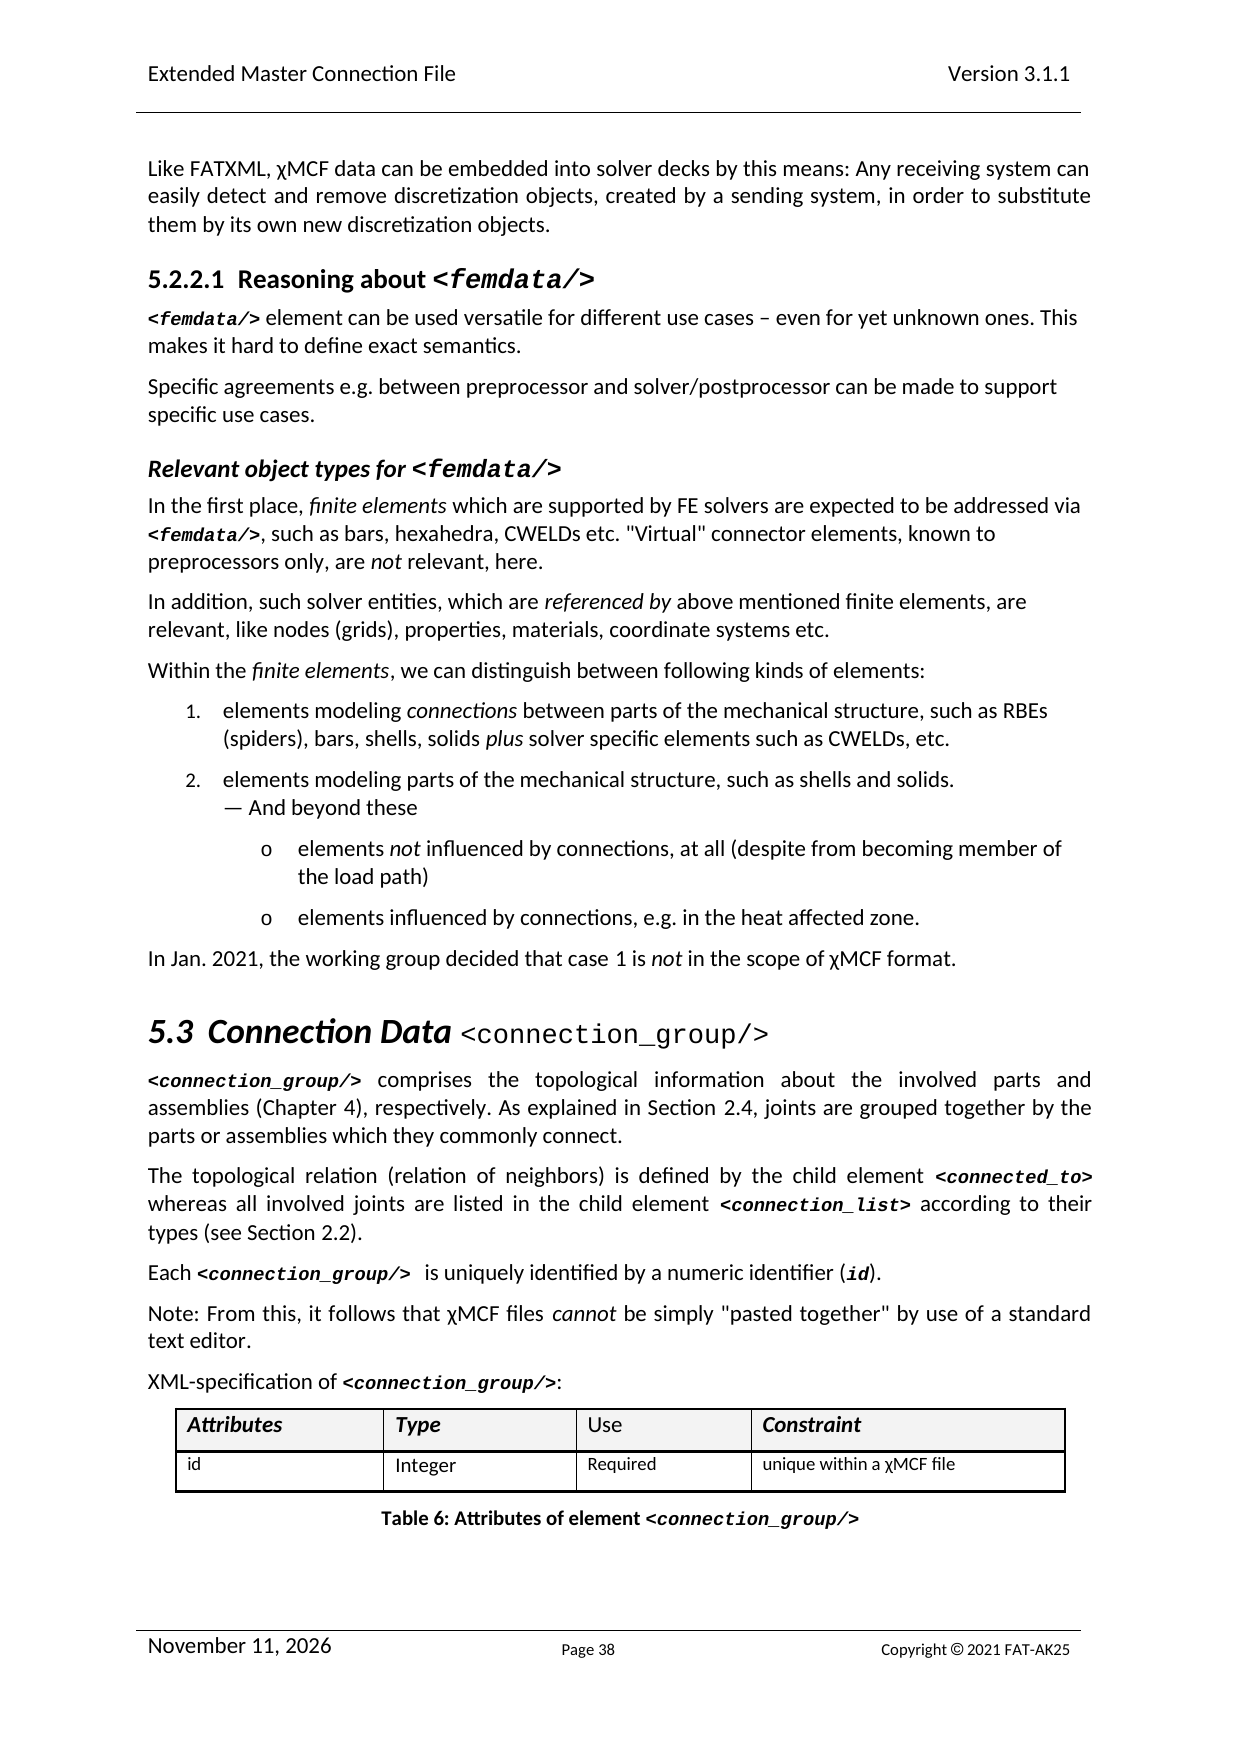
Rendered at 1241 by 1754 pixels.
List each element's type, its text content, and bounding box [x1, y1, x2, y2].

subtitle Connection Data <connection_group/> [148, 1009, 1092, 1052]
subtitle Relevant object types for <femdata/> [148, 453, 1092, 485]
list elements influenced by connections, e.g. in the heat affected zone. [260, 903, 1092, 931]
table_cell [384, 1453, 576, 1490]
text <connection_group/> comprises the topological information about the involved parts and assemblies (Chapter 4), respectively. As explained in Section 2.4, joints are grouped together by the parts or assemblies which they commonly connect. [148, 1065, 1092, 1149]
list elements modeling parts of the mechanical structure, such as shells and solids. — And beyond these [185, 765, 1092, 821]
subtitle Reasoning about <femdata/> [148, 263, 1092, 297]
text In the first place, finite elements which are supported by FE solvers are expected to be addressed via <femdata/>, such as bars, hexahedra, CWELDs etc. "Virtual" connector elements, known to preprocessors only, are not relevant, here. [148, 491, 1092, 575]
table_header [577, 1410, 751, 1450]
list elements not influenced by connections, at all (despite from becoming member of the load path) [260, 834, 1092, 890]
text Table 6: Attributes of element <connection_group/> [148, 1505, 1092, 1531]
text <femdata/> element can be used versatile for different use cases – even for yet unknown ones. This makes it hard to define exact semantics. [148, 303, 1092, 359]
text In Jan. 2021, the working group decided that case 1 is not in the scope of χMCF format. [148, 944, 1092, 972]
text Within the finite elements, we can distinguish between following kinds of elements: [148, 656, 1092, 684]
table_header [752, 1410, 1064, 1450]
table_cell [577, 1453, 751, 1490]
text Like FATXML, χMCF data can be embedded into solver decks by this means: Any receiving system can easily detect and remove discretization objects, created by a sending system, in order to substitute them by its own new discretization objects. [148, 154, 1092, 238]
text The topological relation (relation of neighbors) is defined by the child element <connected_to> whereas all involved joints are listed in the child element <connection_list> according to their types (see Section 2.2). [148, 1162, 1092, 1246]
text Specific agreements e.g. between preprocessor and solver/postprocessor can be made to support specific use cases. [148, 372, 1092, 428]
text In addition, such solver entities, which are referenced by above mentioned finite elements, are relevant, like nodes (grids), properties, materials, coordinate systems etc. [148, 587, 1092, 643]
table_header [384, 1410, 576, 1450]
text Note: From this, it follows that χMCF files cannot be simply "pasted together" by use of a standard text editor. [148, 1299, 1092, 1355]
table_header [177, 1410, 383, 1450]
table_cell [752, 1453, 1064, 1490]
text XML-specification of <connection_group/>: [148, 1367, 1092, 1395]
text Each <connection_group/> is uniquely identified by a numeric identifier (id). [148, 1258, 1092, 1286]
list elements modeling connections between parts of the mechanical structure, such as RBEs (spiders), bars, shells, solids plus solver specific elements such as CWELDs, etc. [185, 697, 1092, 753]
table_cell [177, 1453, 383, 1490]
